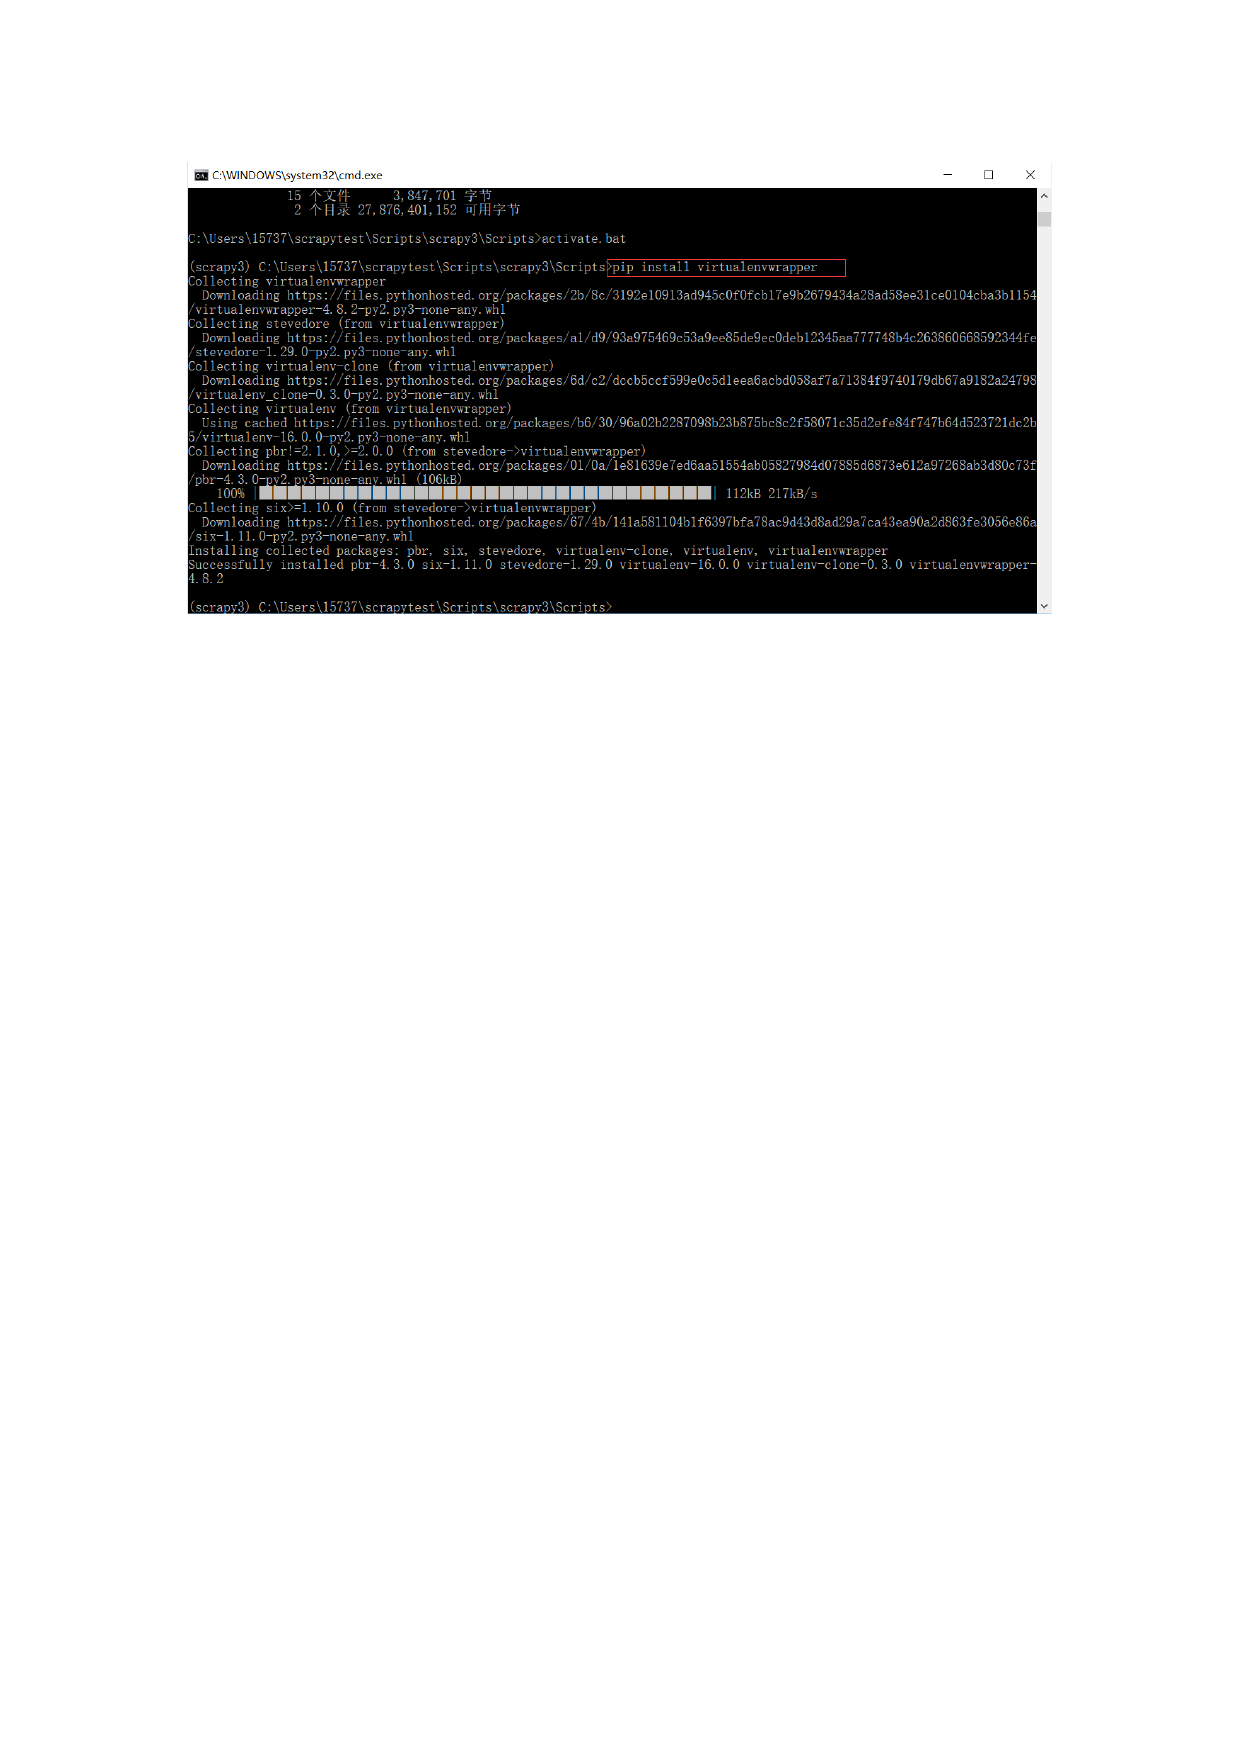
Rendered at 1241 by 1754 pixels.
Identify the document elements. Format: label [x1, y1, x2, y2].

picture [187, 162, 1052, 614]
